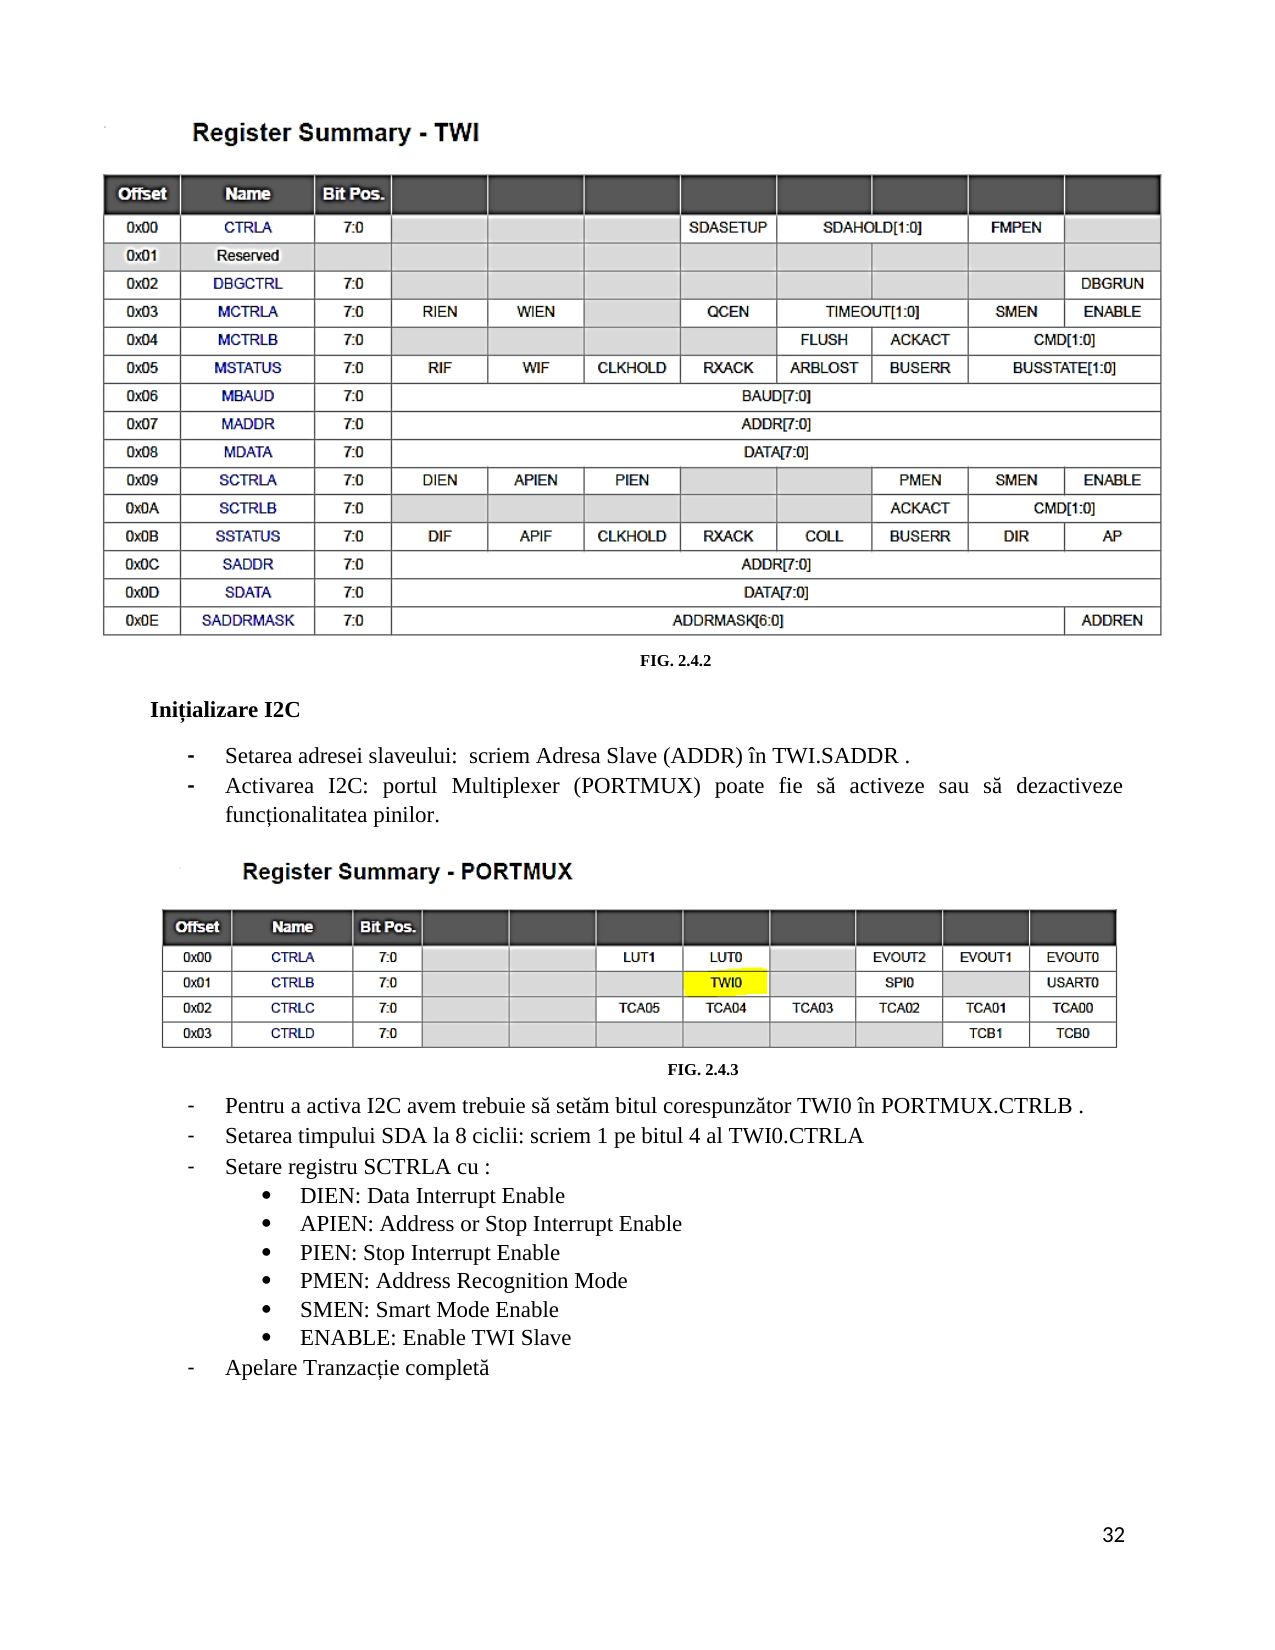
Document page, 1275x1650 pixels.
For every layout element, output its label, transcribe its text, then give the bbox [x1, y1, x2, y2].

picture [80, 101, 1175, 649]
list Setare registru SCTRLA cu : [187, 1152, 1125, 1180]
list PIEN: Stop Interrupt Enable [262, 1239, 1125, 1265]
list DIEN: Data Interrupt Enable [262, 1182, 1125, 1208]
list Pentru a activa I2C avem trebuie să setăm bitul corespunzător TWI0 în PORTMUX.CTRLB . [187, 1091, 1125, 1119]
list Apelare Tranzacție completă [187, 1353, 1125, 1381]
list PMEN: Address Recognition Mode [262, 1267, 1125, 1294]
list APIEN: Address or Stop Interrupt Enable [262, 1211, 1125, 1237]
list SMEN: Smart Mode Enable [262, 1296, 1125, 1322]
text Inițializare I2C [150, 696, 1125, 722]
list Setarea timpului SDA la 8 ciclii: scriem 1 pe bitul 4 al TWI0.CTRLA [187, 1122, 1125, 1150]
list Activarea I2C: portul Multiplexer (PORTMUX) poate fie să activeze sau să dezactiveze funcționalitatea pinilor. [187, 771, 1125, 827]
picture [151, 842, 1127, 1059]
list Setarea adresei slaveului: scriem Adresa Slave (ADDR) în TWI.SADDR . [187, 741, 1125, 769]
list ENABLE: Enable TWI Slave [262, 1324, 1125, 1351]
